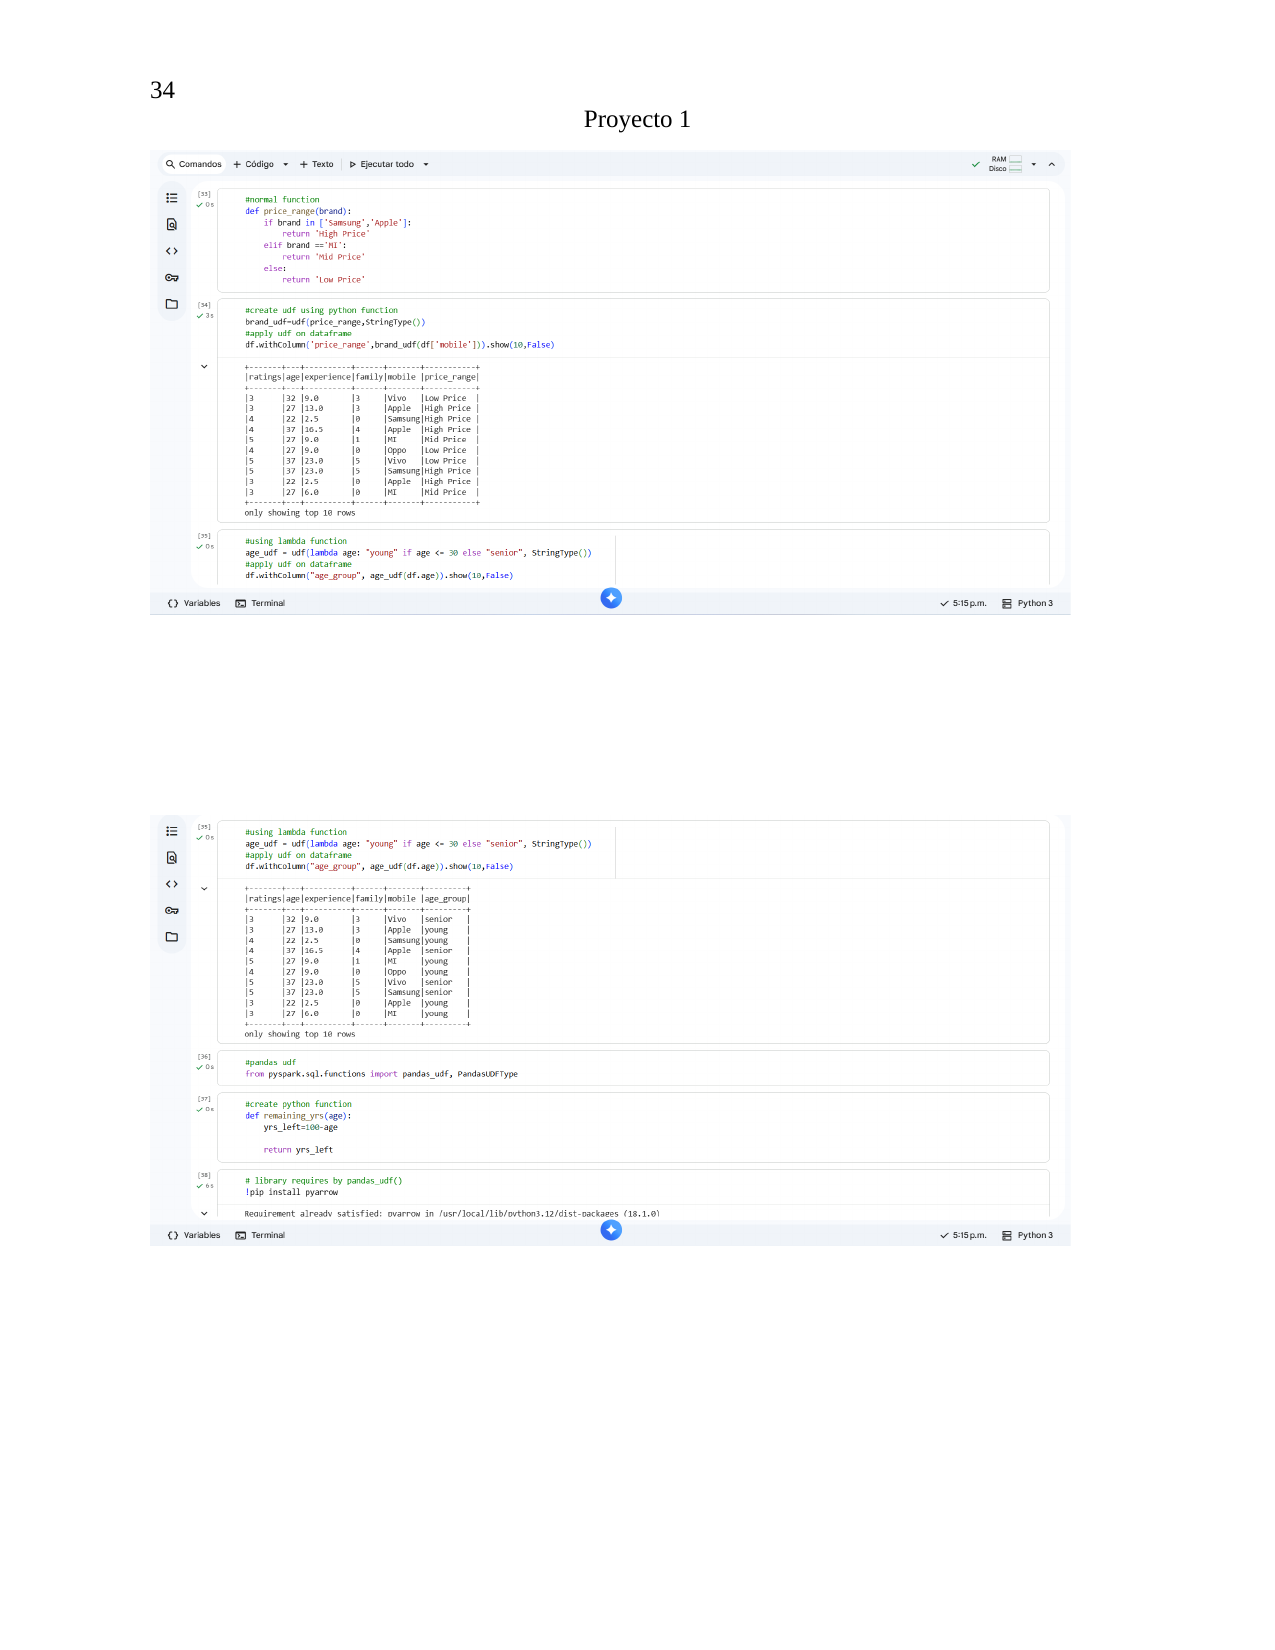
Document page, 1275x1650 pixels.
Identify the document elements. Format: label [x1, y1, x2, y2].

picture [150, 815, 1071, 1246]
picture [150, 150, 1071, 615]
